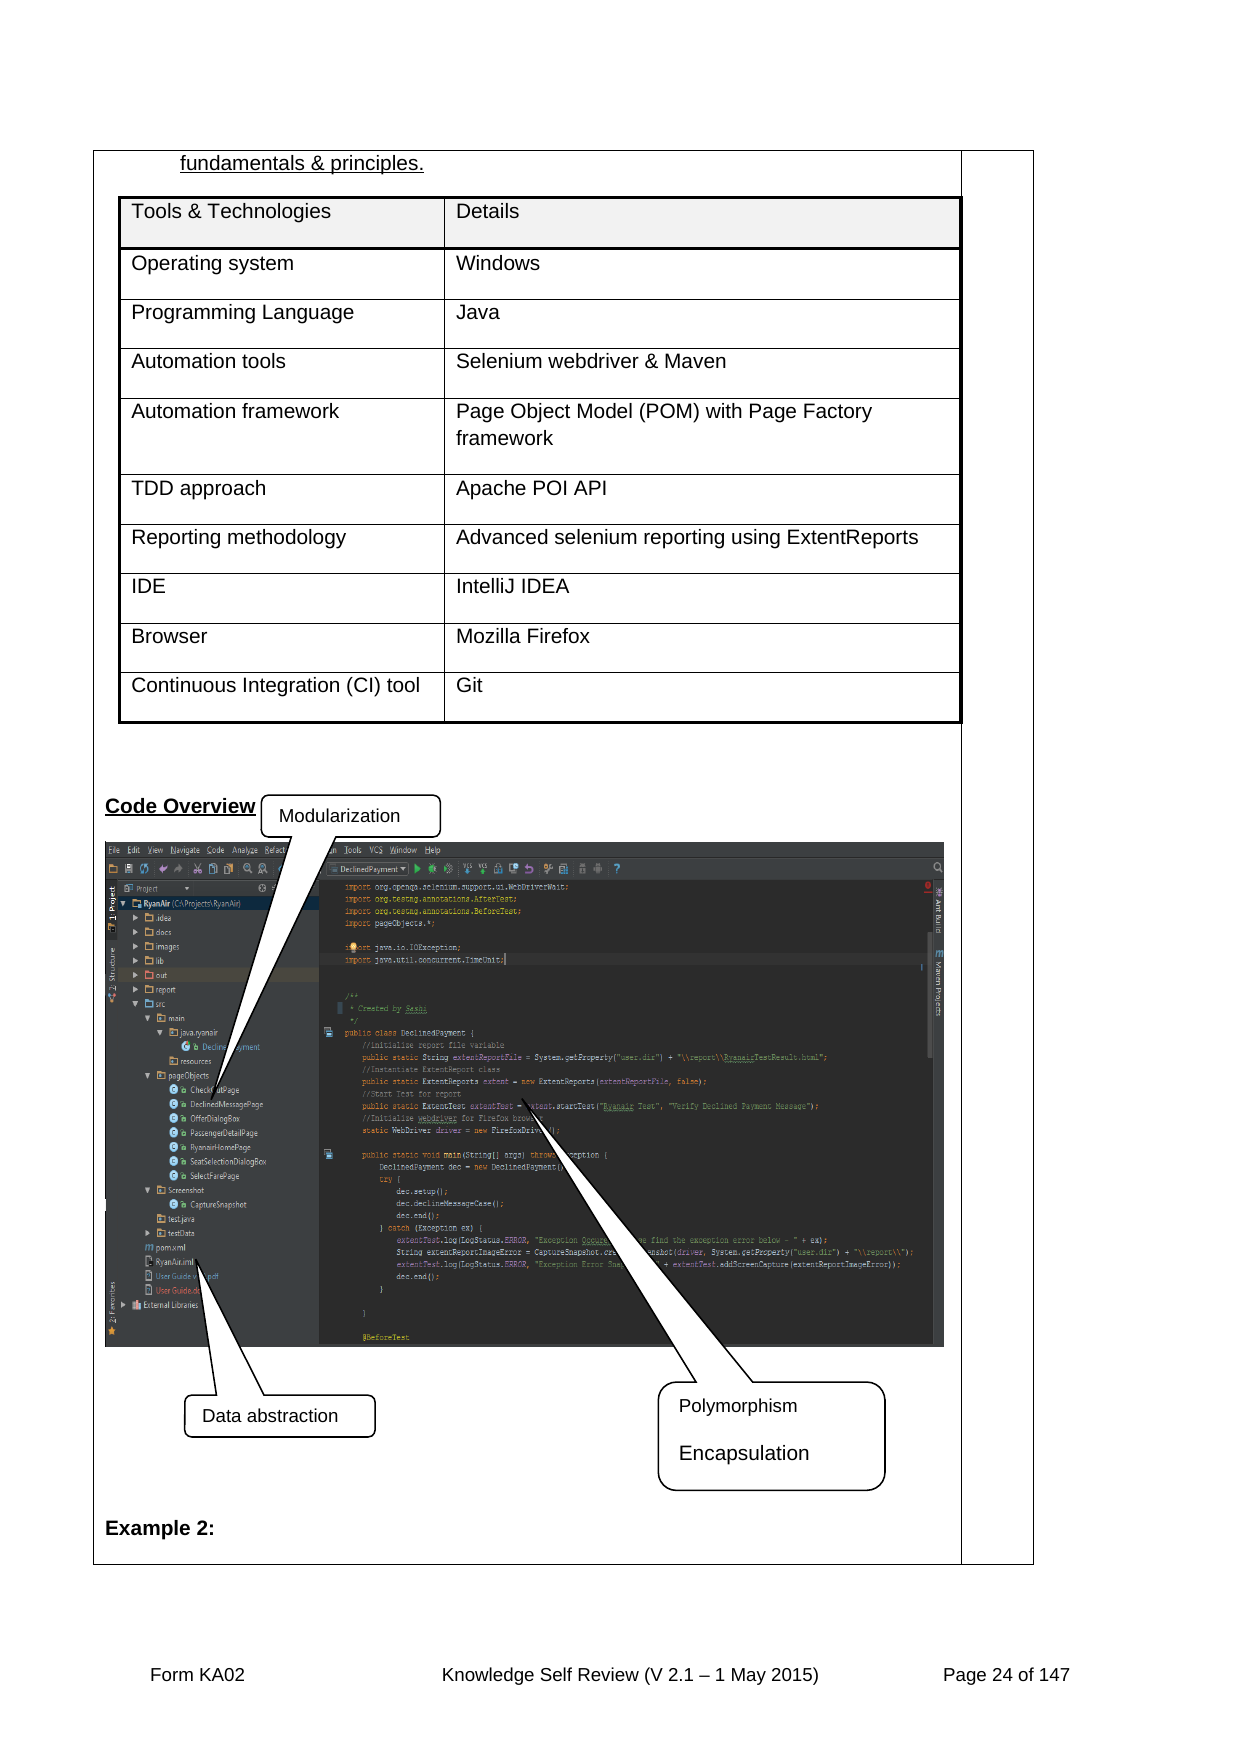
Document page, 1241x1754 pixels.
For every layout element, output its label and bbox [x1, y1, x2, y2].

picture [105, 841, 944, 1347]
table_cell [94, 151, 961, 1564]
table_cell [962, 151, 1033, 1564]
